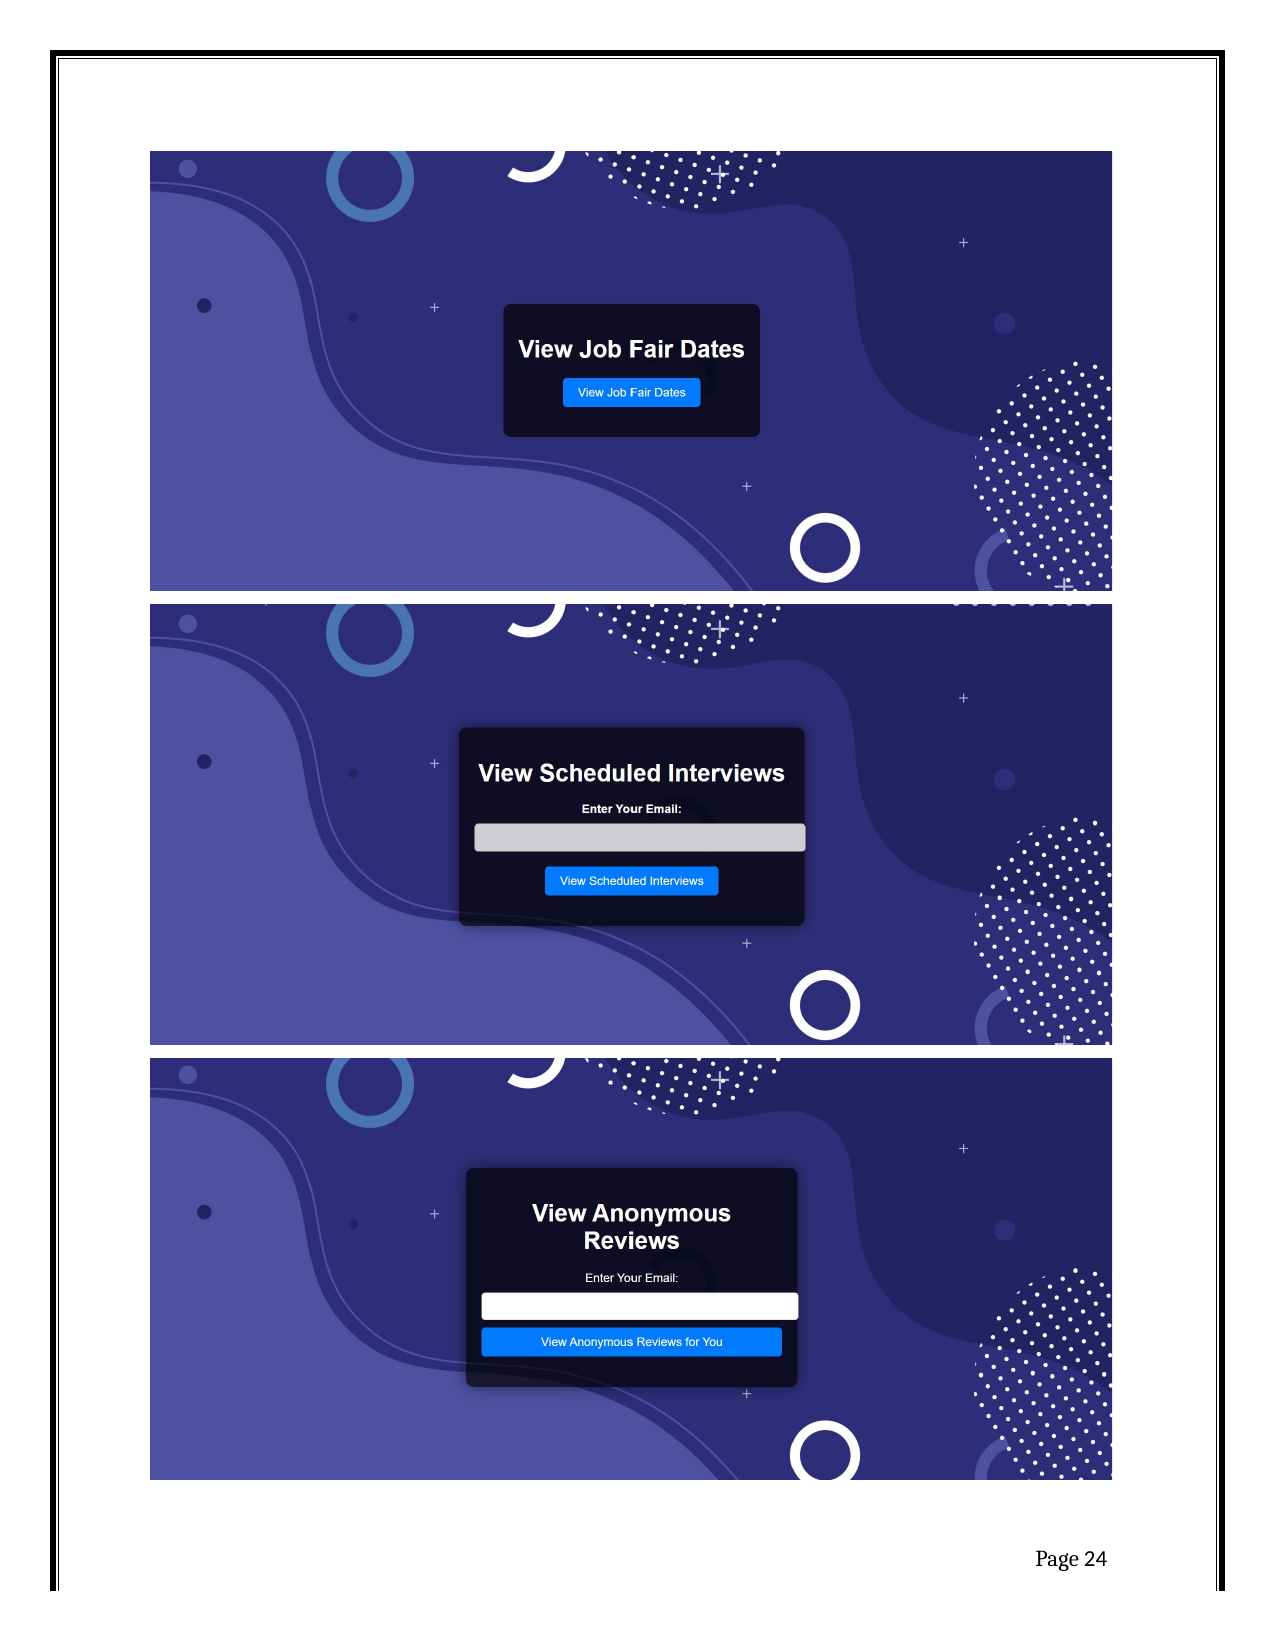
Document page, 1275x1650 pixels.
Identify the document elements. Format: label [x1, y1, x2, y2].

picture [150, 151, 1113, 591]
picture [150, 1058, 1113, 1480]
picture [150, 604, 1113, 1045]
